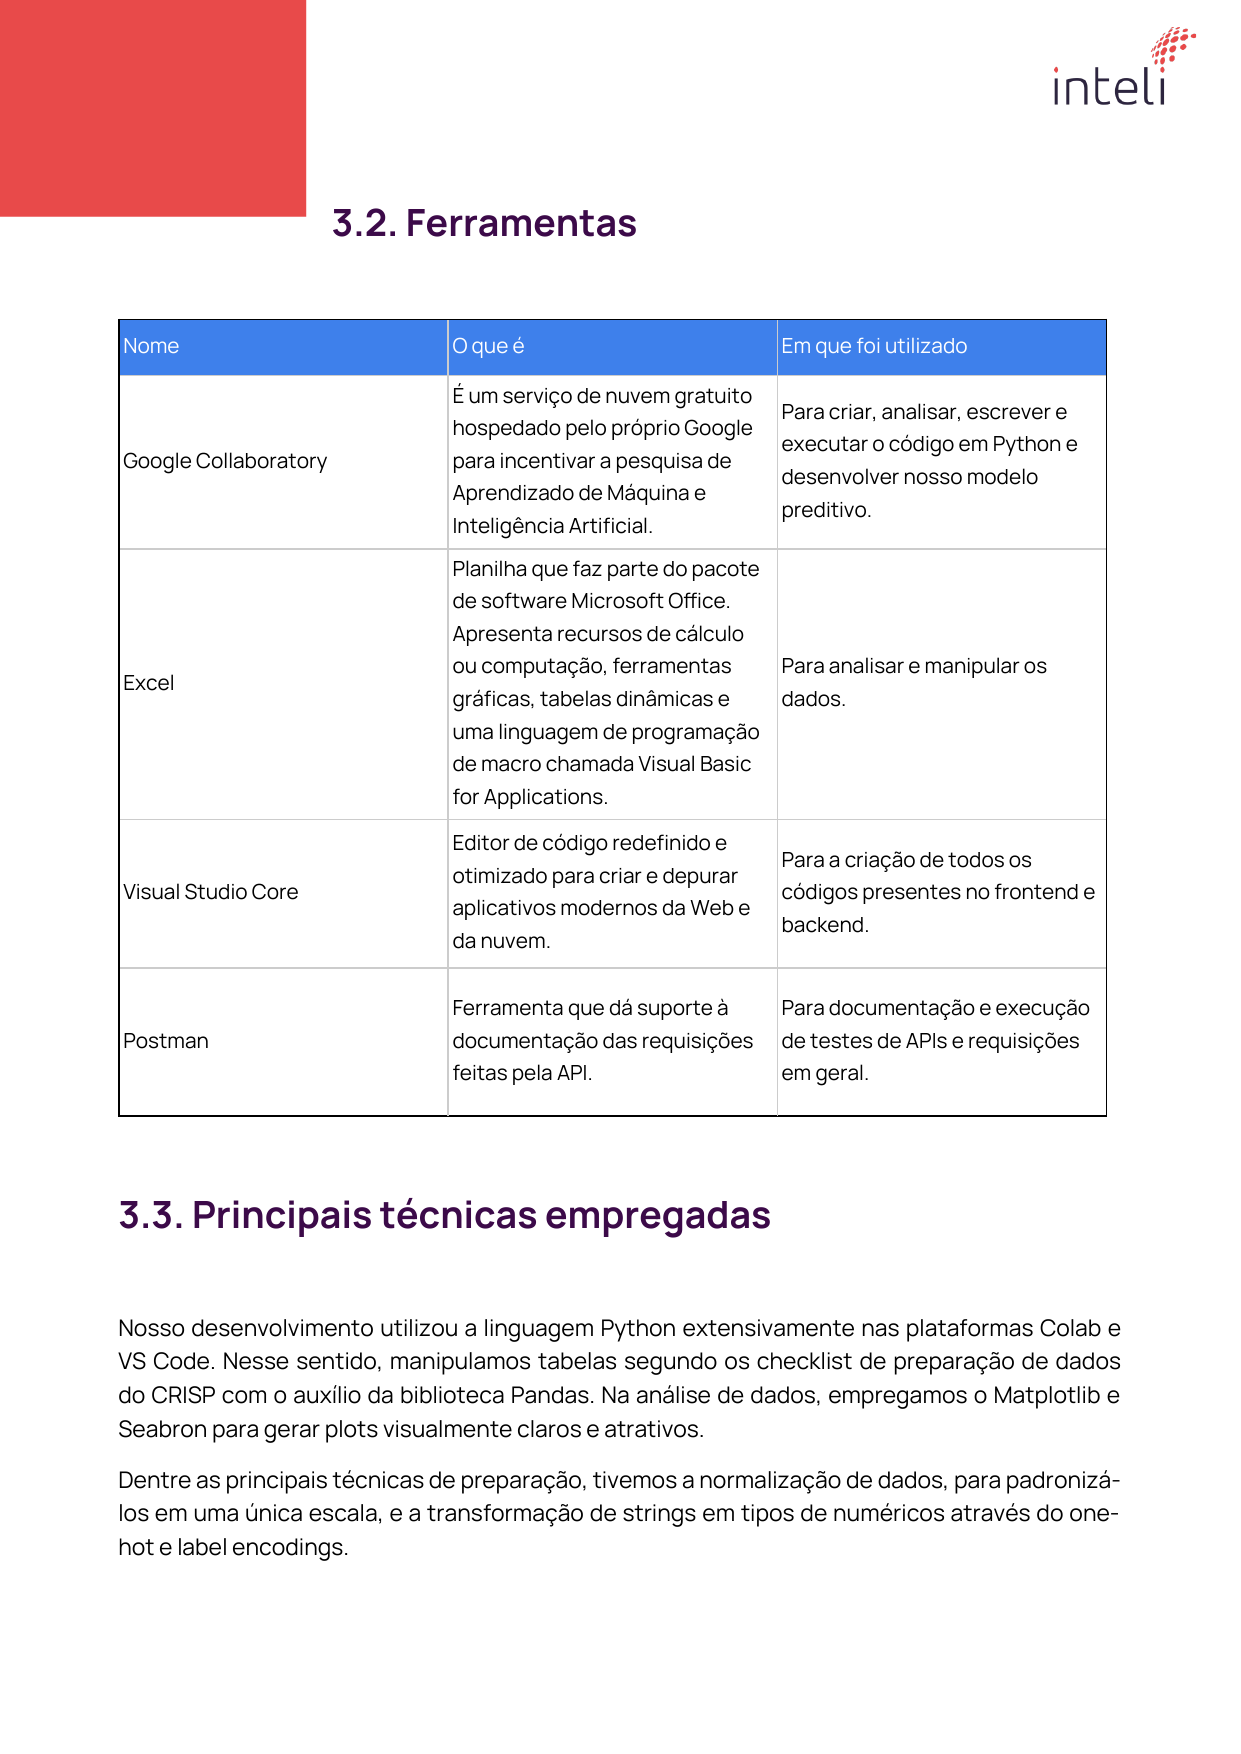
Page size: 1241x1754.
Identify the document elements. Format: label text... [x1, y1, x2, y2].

table_header Em que foi utilizado [778, 320, 1106, 375]
picture [0, 0, 307, 217]
table_header Nome [120, 320, 447, 375]
subtitle 3.3. Principais técnicas empregadas [118, 1189, 1122, 1240]
picture [1054, 27, 1197, 105]
table_cell Planilha que faz parte do pacote de software Microsoft Office. Apresenta recursos de cálculo ou computação, ferramentas gráficas, tabelas dinâmicas e uma linguagem de programação de macro chamada Visual Basic for Applications. [449, 550, 777, 818]
table_cell Para analisar e manipular os dados. [778, 550, 1106, 818]
table_cell Google Collaboratory [120, 376, 447, 548]
table_cell Ferramenta que dá suporte à documentação das requisições feitas pela API. [449, 969, 777, 1115]
table_cell Postman [120, 969, 447, 1115]
table_cell Editor de código redefinido e otimizado para criar e depurar aplicativos modernos da Web e da nuvem. [449, 820, 777, 967]
text Dentre as principais técnicas de preparação, tivemos a normalização de dados, para padronizá-los em uma única escala, e a transformação de strings em tipos de numéricos através do one-hot e label encodings. [118, 1463, 1122, 1563]
table_cell Visual Studio Core [120, 820, 447, 967]
table_cell Para criar, analisar, escrever e executar o código em Python e desenvolver nosso modelo preditivo. [778, 376, 1106, 548]
subtitle 3.2. Ferramentas [118, 196, 1122, 247]
table_header O que é [449, 320, 777, 375]
table_cell É um serviço de nuvem gratuito hospedado pelo próprio Google para incentivar a pesquisa de Aprendizado de Máquina e Inteligência Artificial. [449, 376, 777, 548]
text Nosso desenvolvimento utilizou a linguagem Python extensivamente nas plataformas Colab e VS Code. Nesse sentido, manipulamos tabelas segundo os checklist de preparação de dados do CRISP com o auxílio da biblioteca Pandas. Na análise de dados, empregamos o Matplotlib e Seabron para gerar plots visualmente claros e atrativos. [118, 1311, 1122, 1444]
table_cell Para documentação e execução de testes de APIs e requisições em geral. [778, 969, 1106, 1115]
table_cell Excel [120, 550, 447, 818]
table_cell Para a criação de todos os códigos presentes no frontend e backend. [778, 820, 1106, 967]
